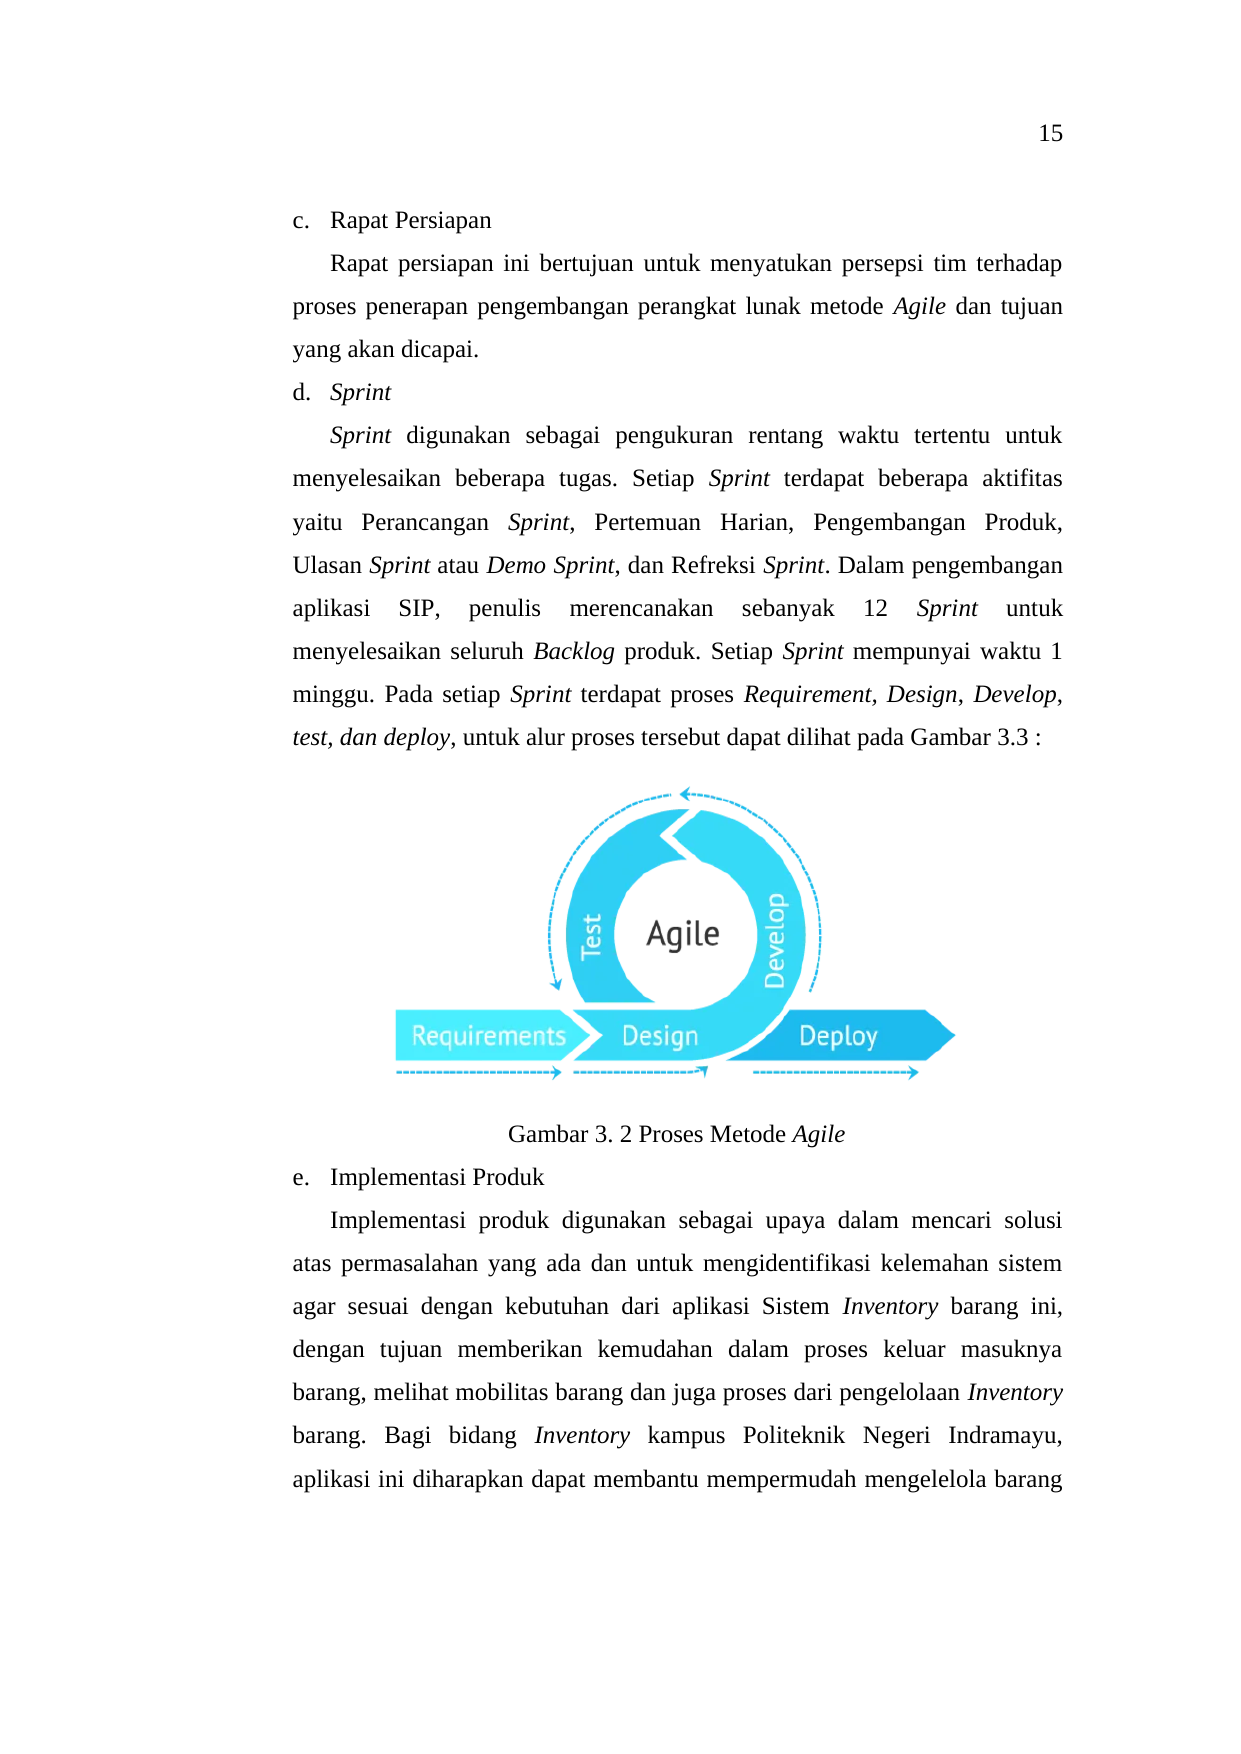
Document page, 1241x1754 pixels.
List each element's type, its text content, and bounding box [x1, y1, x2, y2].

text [292, 1205, 1063, 1492]
list Sprint [292, 377, 1063, 406]
text Gambar 3. 2 Proses Metode Agile [292, 1119, 1063, 1147]
text Sprint digunakan sebagai pengukuran rentang waktu tertentu untuk menyelesaikan beberapa tugas. Setiap Sprint terdapat beberapa aktifitas yaitu Perancangan Sprint, Pertemuan Harian, Pengembangan Produk, Ulasan Sprint atau Demo Sprint, dan Refreksi Sprint. Dalam pengembangan aplikasi SIP, penulis merencanakan sebanyak 12 Sprint untuk menyelesaikan seluruh Backlog produk. Setiap Sprint mempunyai waktu 1 minggu. Pada setiap Sprint terdapat proses Requirement, Design, Develop, test, dan deploy, untuk alur proses tersebut dapat dilihat pada Gambar 3.3 : [292, 420, 1063, 751]
list Implementasi Produk [292, 1162, 1063, 1191]
picture [379, 765, 977, 1105]
list Rapat Persiapan [292, 205, 1063, 233]
text Rapat persiapan ini bertujuan untuk menyatukan persepsi tim terhadap proses penerapan pengembangan perangkat lunak metode Agile dan tujuan yang akan dicapai. [292, 248, 1063, 363]
